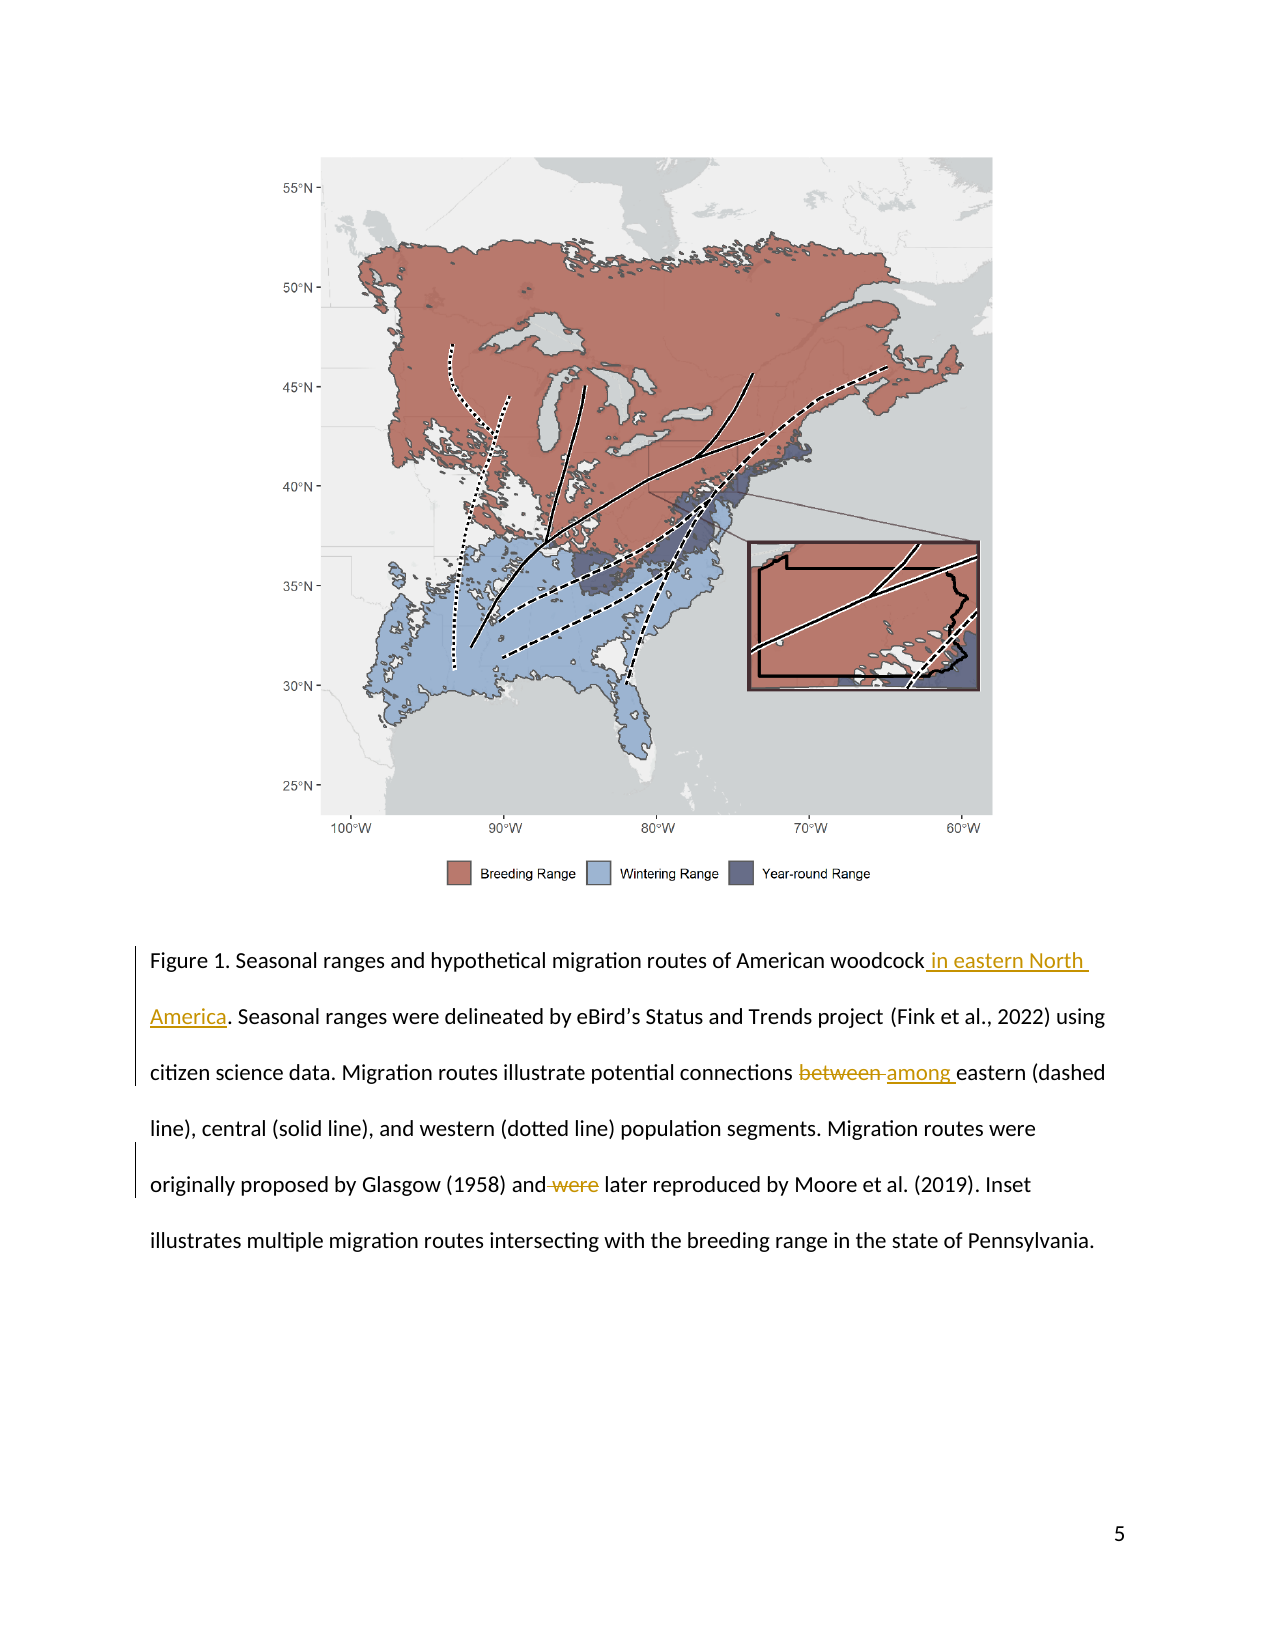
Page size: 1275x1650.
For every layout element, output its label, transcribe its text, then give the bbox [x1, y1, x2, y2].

text Figure 1. Seasonal ranges and hypothetical migration routes of American woodcock. Seasonal ranges were delineated by eBird’s Status and Trends project (Fink et al., 2022) using citizen science data. Migration routes illustrate potential connections eastern (dashed line), central (solid line), and western (dotted line) population segments. Migration routes were originally proposed by Glasgow (1958) and later reproduced by Moore et al. (2019). Inset illustrates multiple migration routes intersecting with the breeding range in the state of Pennsylvania. [150, 946, 1125, 1254]
picture [261, 150, 1014, 902]
